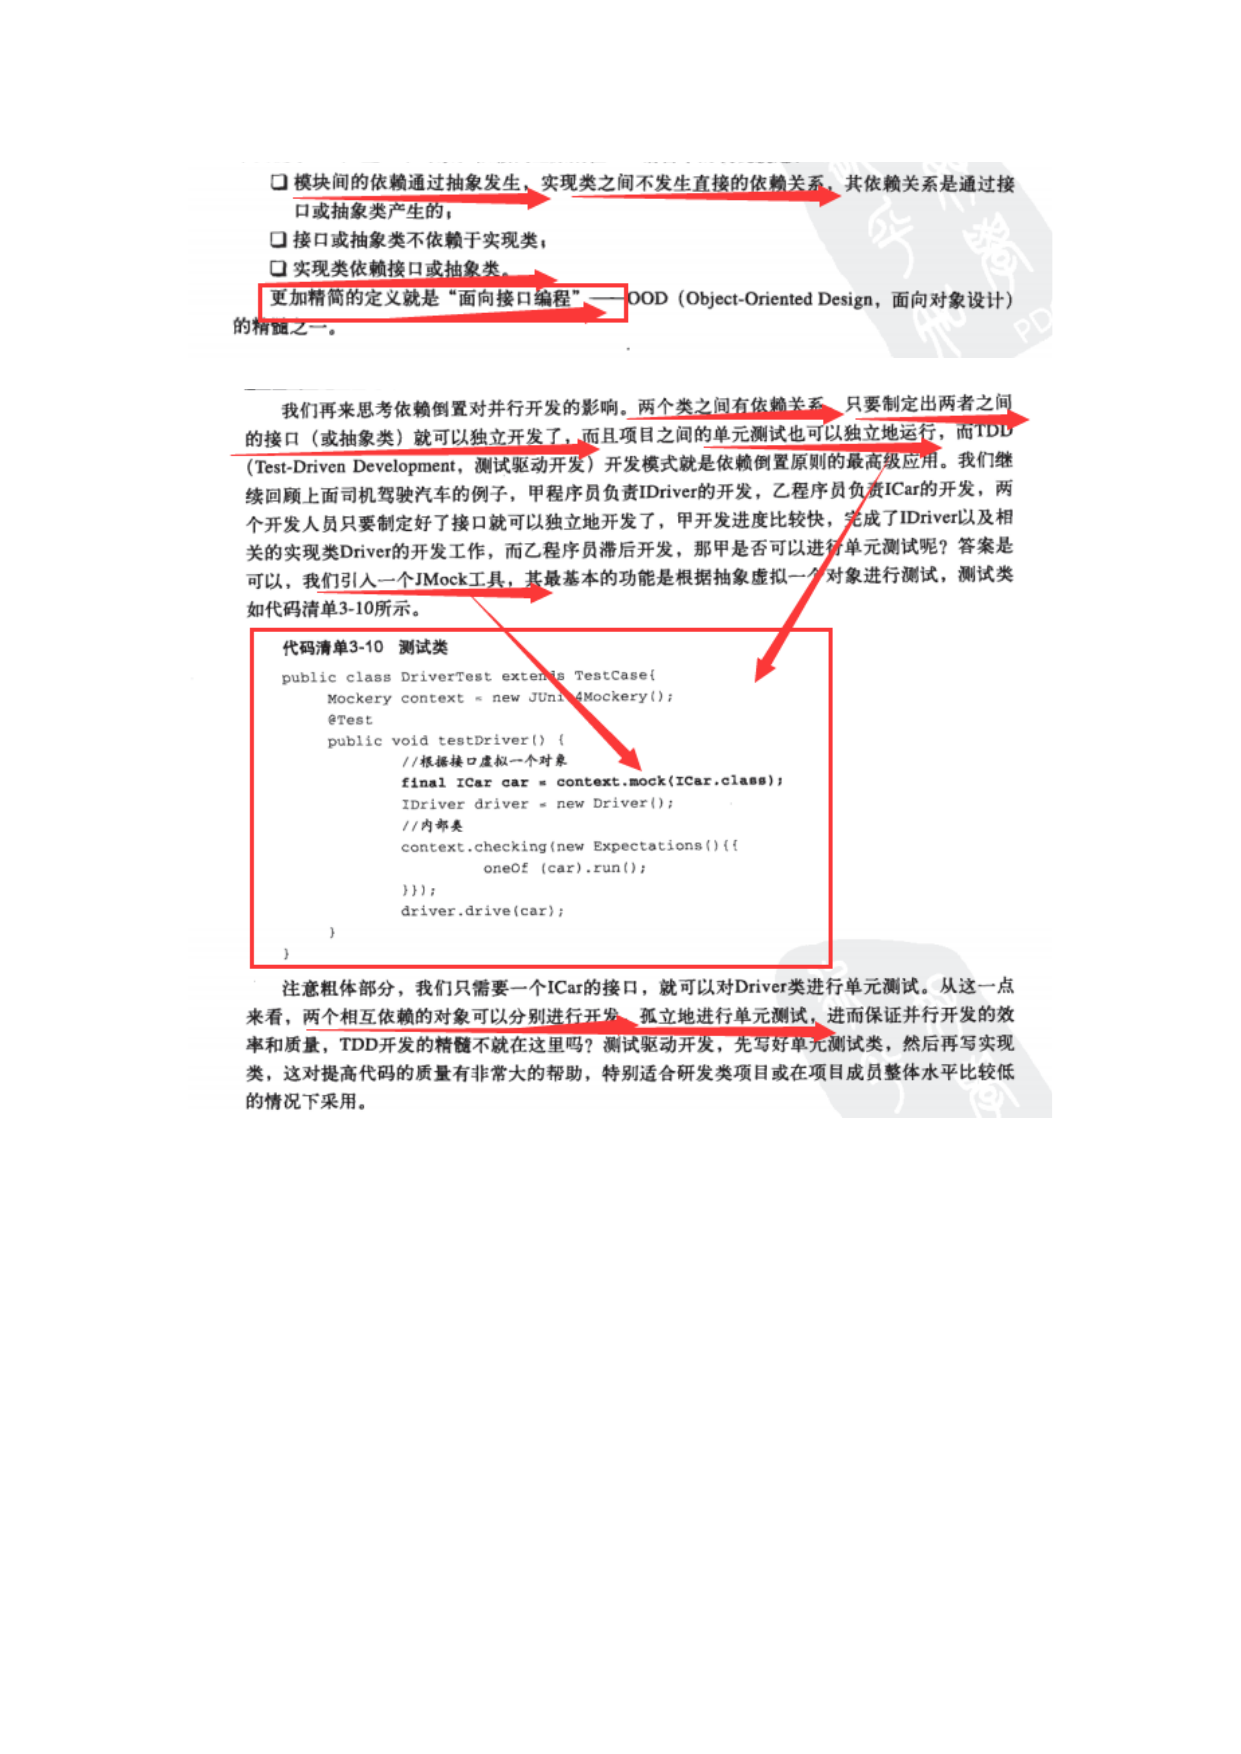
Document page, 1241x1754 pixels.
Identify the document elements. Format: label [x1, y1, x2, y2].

picture [187, 162, 1053, 358]
picture [187, 389, 1053, 1118]
